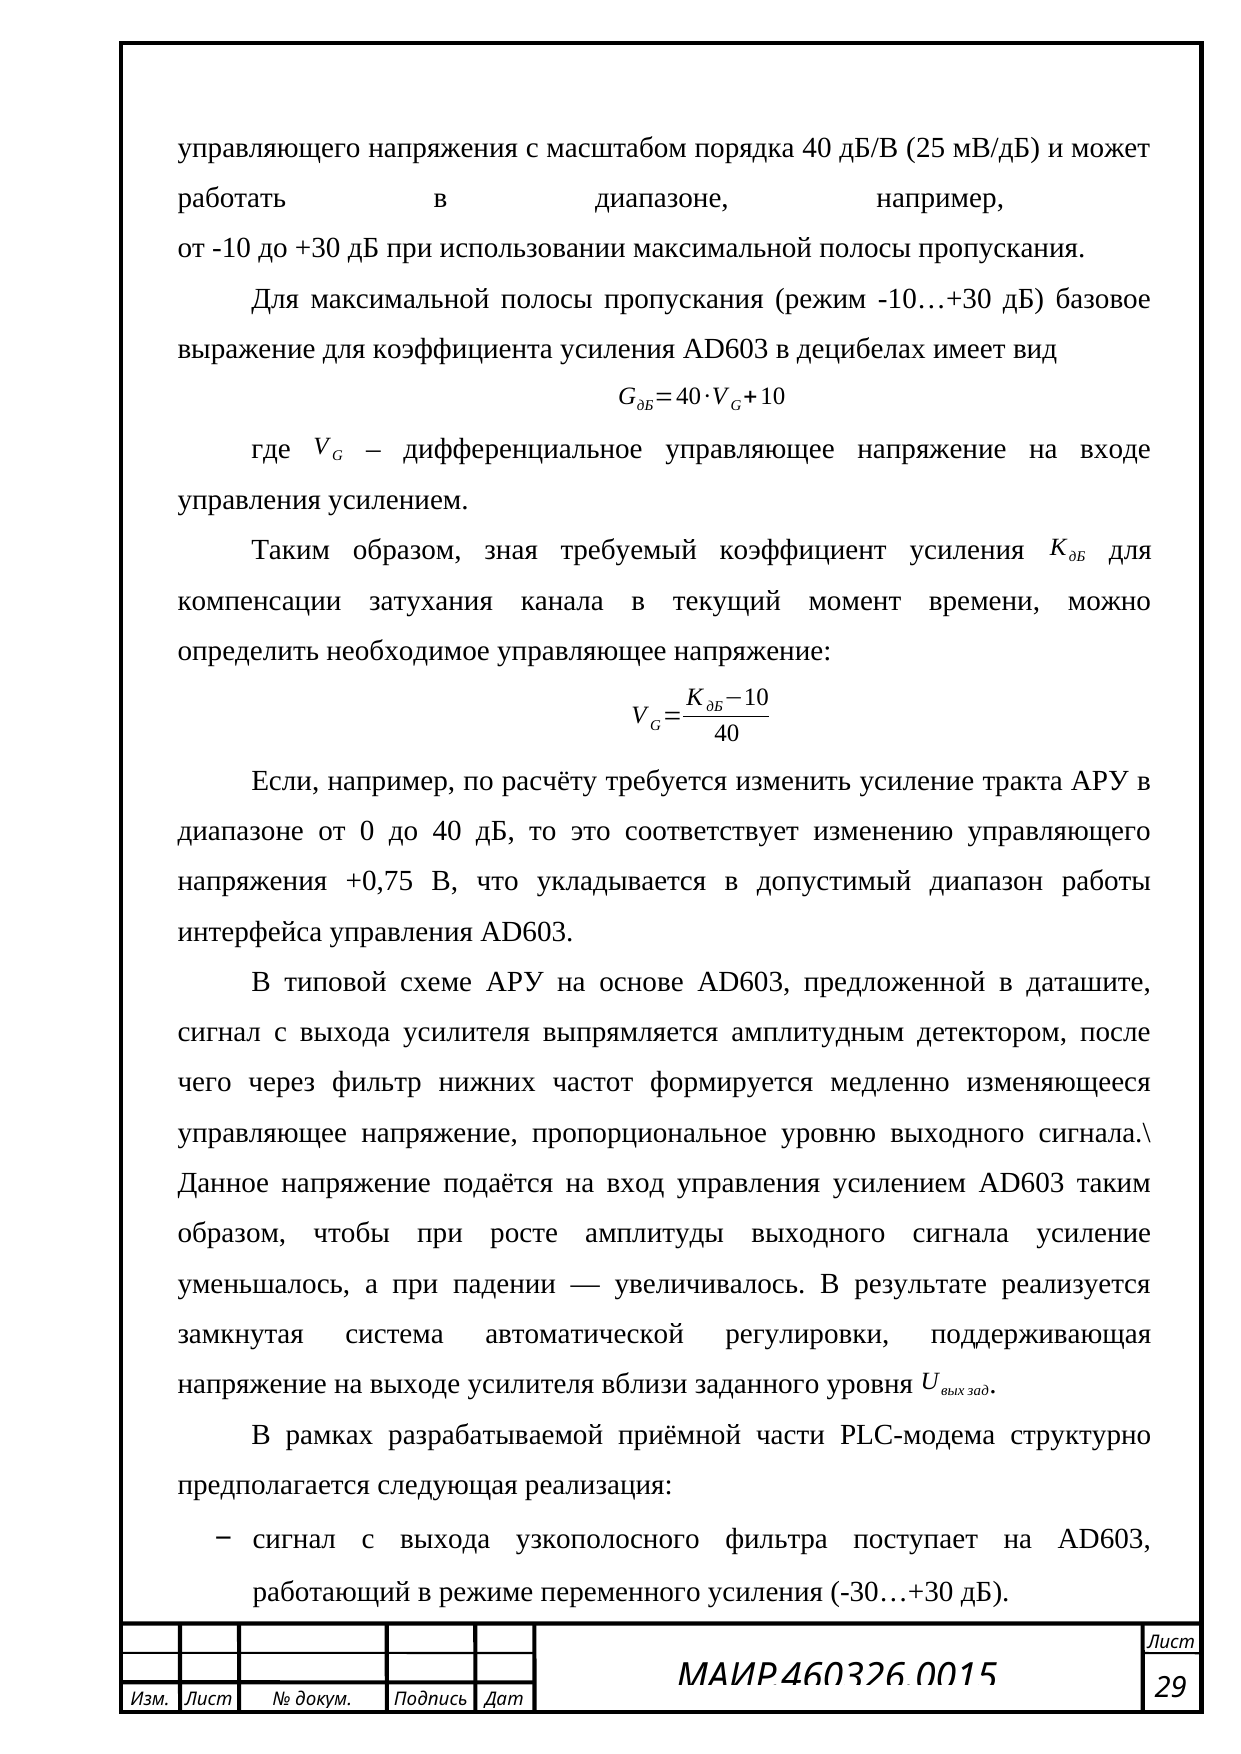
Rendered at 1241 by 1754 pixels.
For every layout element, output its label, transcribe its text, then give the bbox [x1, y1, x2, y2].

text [177, 130, 1152, 264]
text Таким образом, зная требуемый коэффициент усиления для компенсации затухания канала в текущий момент времени, можно определить необходимое управляющее напряжение: [177, 532, 1152, 666]
list сигнал с выхода узкополосного фильтра поступает на AD603, работающий в режиме переменного усиления (-30…+30 дБ). [215, 1517, 1152, 1607]
text Для максимальной полосы пропускания (режим -10…+30 дБ) базовое выражение для коэффициента усиления AD603 в децибелах имеет вид [177, 281, 1152, 364]
text В типовой схеме АРУ на основе AD603, предложенной в даташите, сигнал с выхода усилителя выпрямляется амплитудным детектором, после чего через фильтр нижних частот формируется медленно изменяющееся управляющее напряжение, пропорциональное уровню выходного сигнала.\ Данное напряжение подаётся на вход управления усилением AD603 таким образом, чтобы при росте амплитуды выходного сигнала усиление уменьшалось, а при падении — увеличивалось. В результате реализуется замкнутая система автоматической регулировки, поддерживающая напряжение на выходе усилителя вблизи заданного уровня . [177, 964, 1152, 1400]
text В рамках разрабатываемой приёмной части PLC-модема структурно предполагается следующая реализация: [177, 1417, 1152, 1501]
text где – дифференциальное управляющее напряжение на входе управления усилением. [177, 432, 1152, 516]
text Если, например, по расчёту требуется изменить усиление тракта АРУ в диапазоне от 0 до 40 дБ, то это соответствует изменению управляющего напряжения +0,75 В, что укладывается в допустимый диапазон работы интерфейса управления AD603. [177, 763, 1152, 947]
